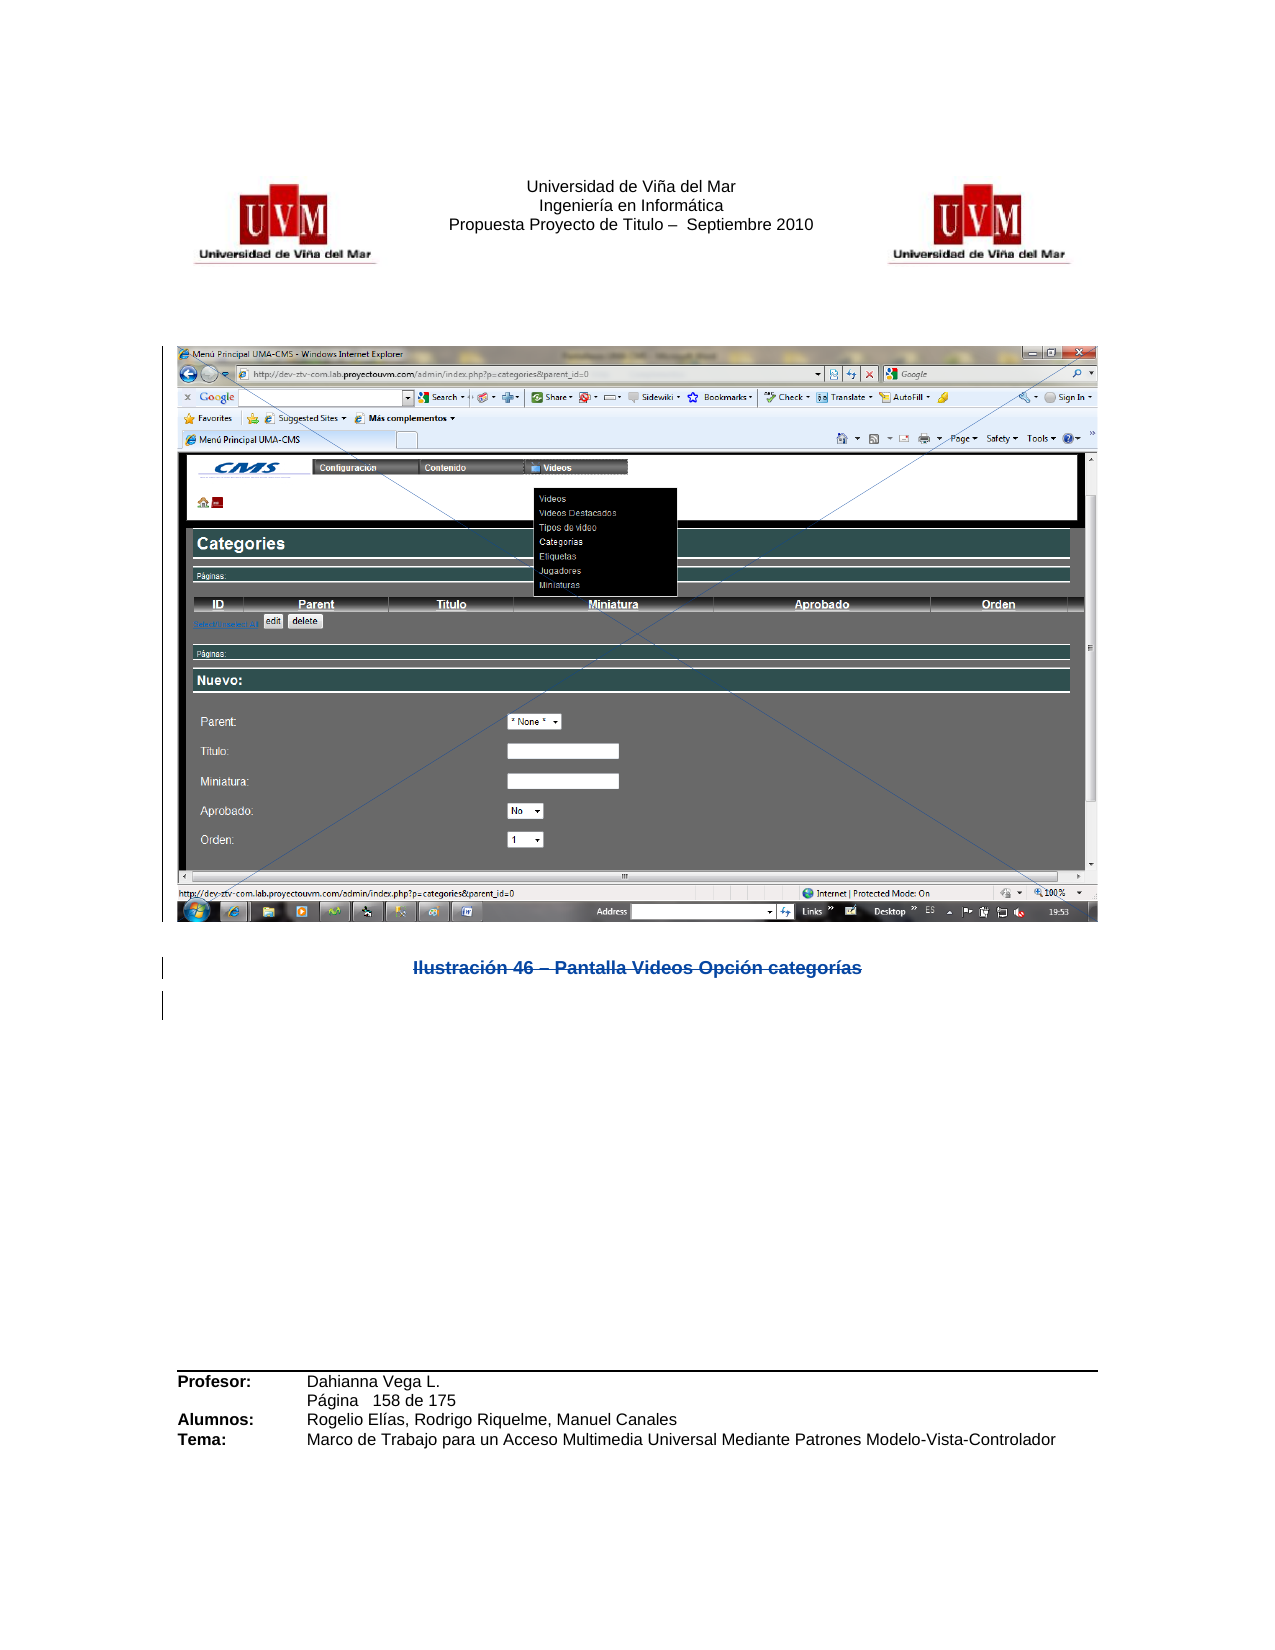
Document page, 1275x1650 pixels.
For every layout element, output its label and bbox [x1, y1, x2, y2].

picture [640, 347, 1098, 921]
picture [177, 176, 390, 267]
picture [177, 347, 635, 921]
picture [179, 346, 1096, 633]
picture [179, 635, 1096, 922]
picture [871, 176, 1084, 267]
